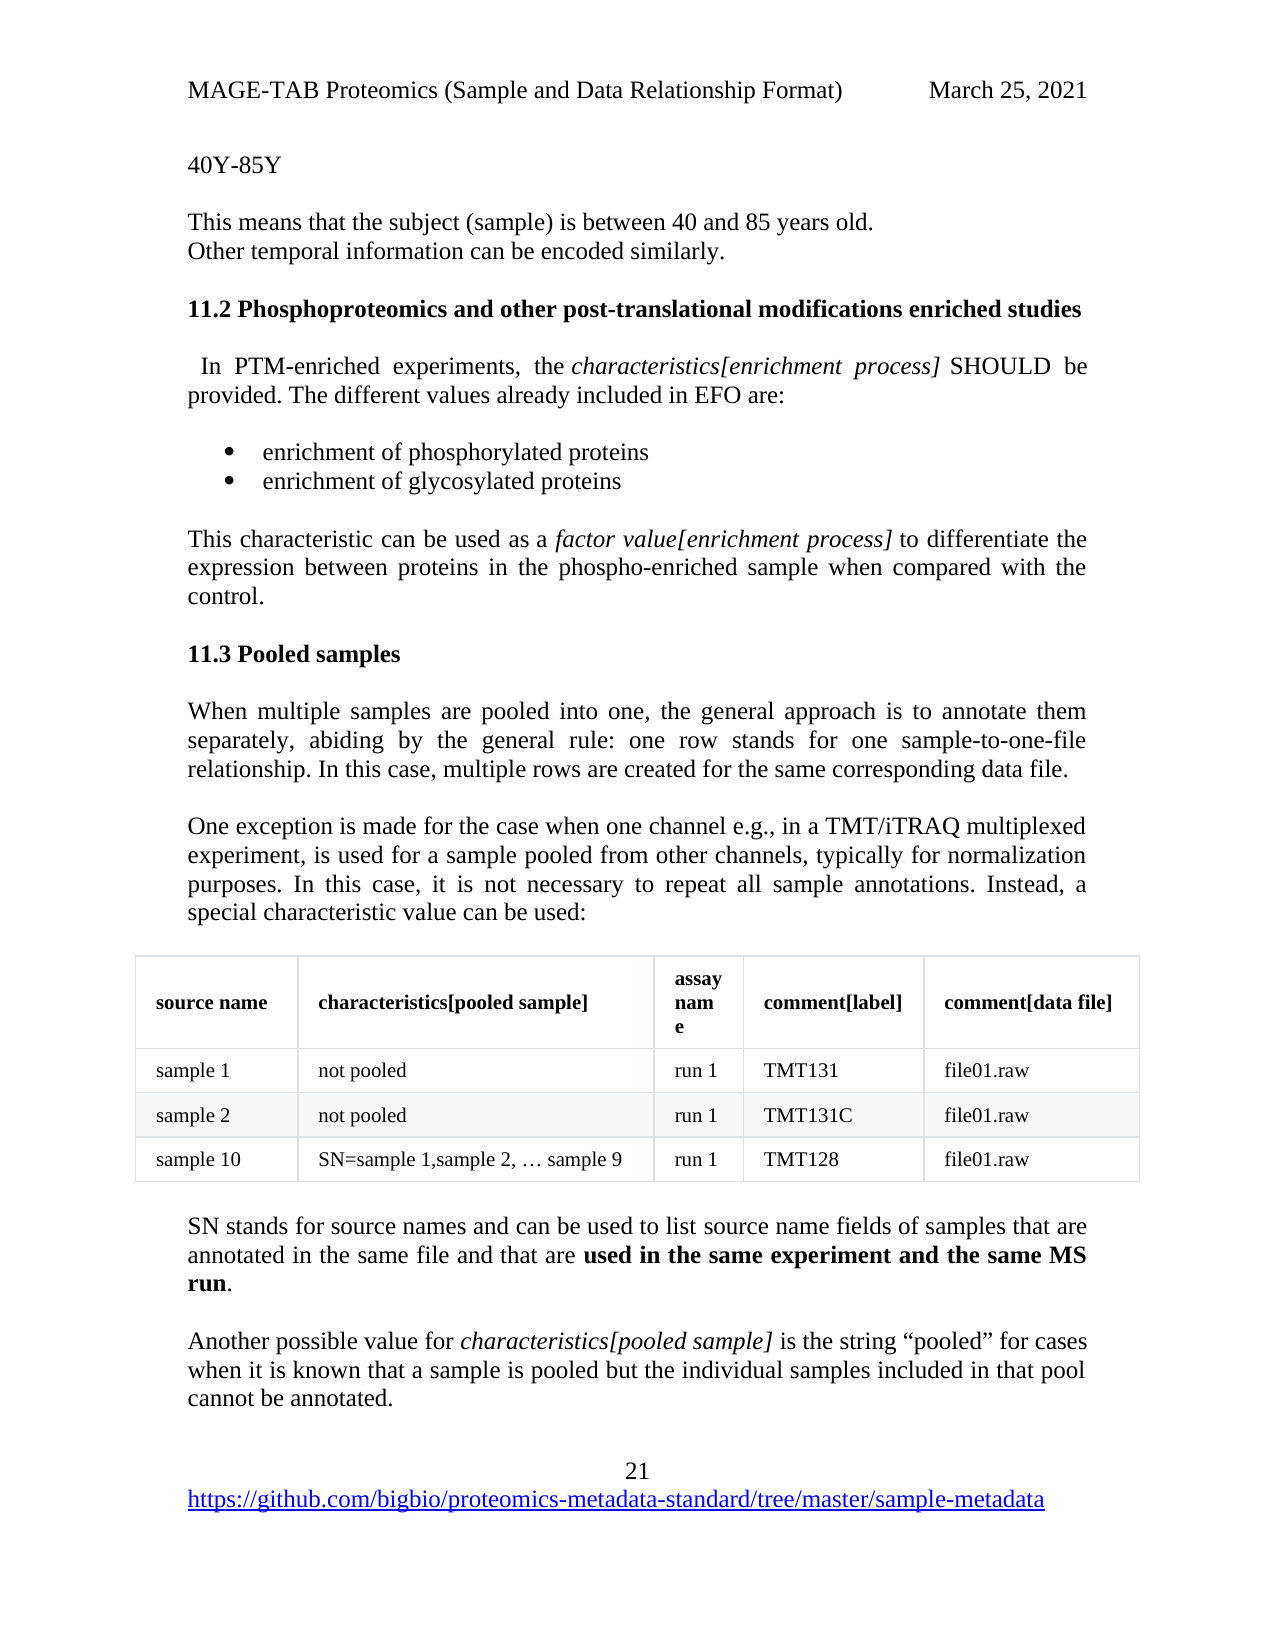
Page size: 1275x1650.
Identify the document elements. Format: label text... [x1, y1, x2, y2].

text When multiple samples are pooled into one, the general approach is to annotate them separately, abiding by the general rule: one row stands for one sample-to-one-file relationship. In this case, multiple rows are created for the same corresponding data file. [187, 696, 1087, 782]
table_cell run 1 [655, 1049, 743, 1092]
subtitle 11.3 Pooled samples [187, 639, 1087, 667]
table_cell sample 1 [136, 1049, 297, 1092]
text Another possible value for characteristics[pooled sample] is the string “pooled” for cases when it is known that a sample is pooled but the individual samples included in that pool cannot be annotated. [187, 1326, 1087, 1412]
table_cell file01.raw [925, 1093, 1139, 1136]
table_cell not pooled [299, 1093, 653, 1136]
table_header source name [136, 957, 297, 1047]
table_header comment[label] [744, 957, 923, 1047]
table_cell run 1 [655, 1138, 743, 1181]
table_cell file01.raw [925, 1049, 1139, 1092]
table_header assay name [655, 957, 743, 1047]
table_cell SN=sample 1,sample 2, …​ sample 9 [299, 1138, 653, 1181]
text In PTM-enriched experiments, the characteristics[enrichment process] SHOULD be provided. The different values already included in EFO are: [187, 351, 1087, 409]
text SN stands for source names and can be used to list source name fields of samples that are annotated in the same file and that are used in the same experiment and the same MS run. [187, 1211, 1087, 1297]
table_header comment[data file] [925, 957, 1139, 1047]
subtitle 11.2 Phosphoproteomics and other post-translational modifications enriched studies [187, 294, 1087, 322]
list enrichment of glycosylated proteins [225, 466, 1087, 495]
table_cell not pooled [299, 1049, 653, 1092]
table_cell sample 2 [136, 1093, 297, 1136]
table_cell run 1 [655, 1093, 743, 1136]
text This means that the subject (sample) is between 40 and 85 years old. [187, 207, 1087, 236]
text 40Y-85Y [187, 150, 1087, 179]
table_cell TMT131C [744, 1093, 923, 1136]
text This characteristic can be used as a factor value[enrichment process] to differentiate the expression between proteins in the phospho-enriched sample when compared with the control. [187, 524, 1087, 610]
table_cell sample 10 [136, 1138, 297, 1181]
table_cell TMT128 [744, 1138, 923, 1181]
table_cell file01.raw [925, 1138, 1139, 1181]
list enrichment of phosphorylated proteins [225, 437, 1087, 466]
text Other temporal information can be encoded similarly. [187, 236, 1087, 265]
text One exception is made for the case when one channel e.g., in a TMT/iTRAQ multiplexed experiment, is used for a sample pooled from other channels, typically for normalization purposes. In this case, it is not necessary to repeat all sample annotations. Instead, a special characteristic value can be used: [187, 811, 1087, 926]
table_header characteristics[pooled sample] [299, 957, 653, 1047]
table_cell TMT131 [744, 1049, 923, 1092]
